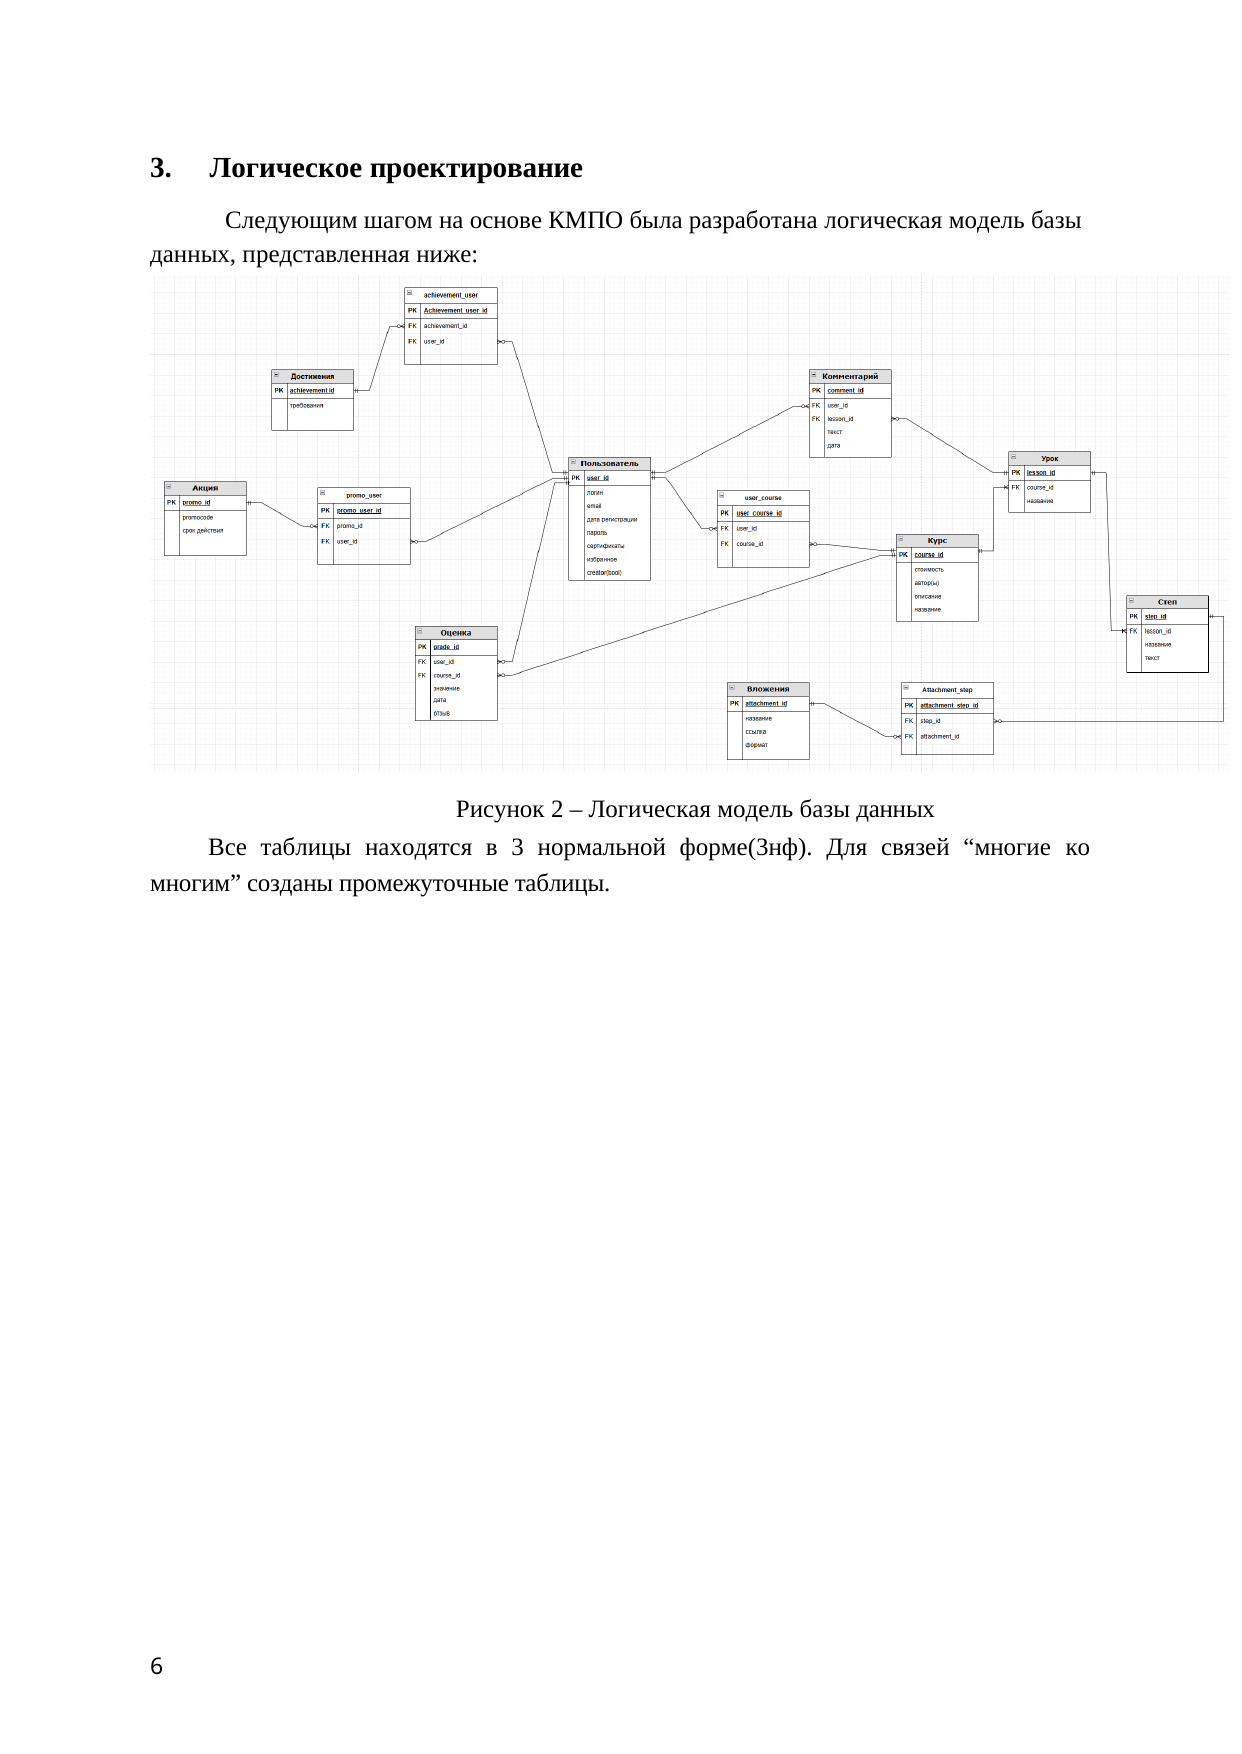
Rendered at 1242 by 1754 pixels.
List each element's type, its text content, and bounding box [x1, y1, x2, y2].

picture [150, 275, 1230, 772]
text Следующим шагом на основе КМПО была разработана логическая модель базы данных, представленная ниже: [150, 205, 1084, 275]
subtitle Логическое проектирование [150, 150, 1183, 183]
text Все таблицы находятся в 3 нормальной форме(3нф). Для связей “многие ко многим” созданы промежуточные таблицы. [150, 832, 1090, 897]
text Рисунок 2 – Логическая модель базы данных [456, 794, 1183, 822]
